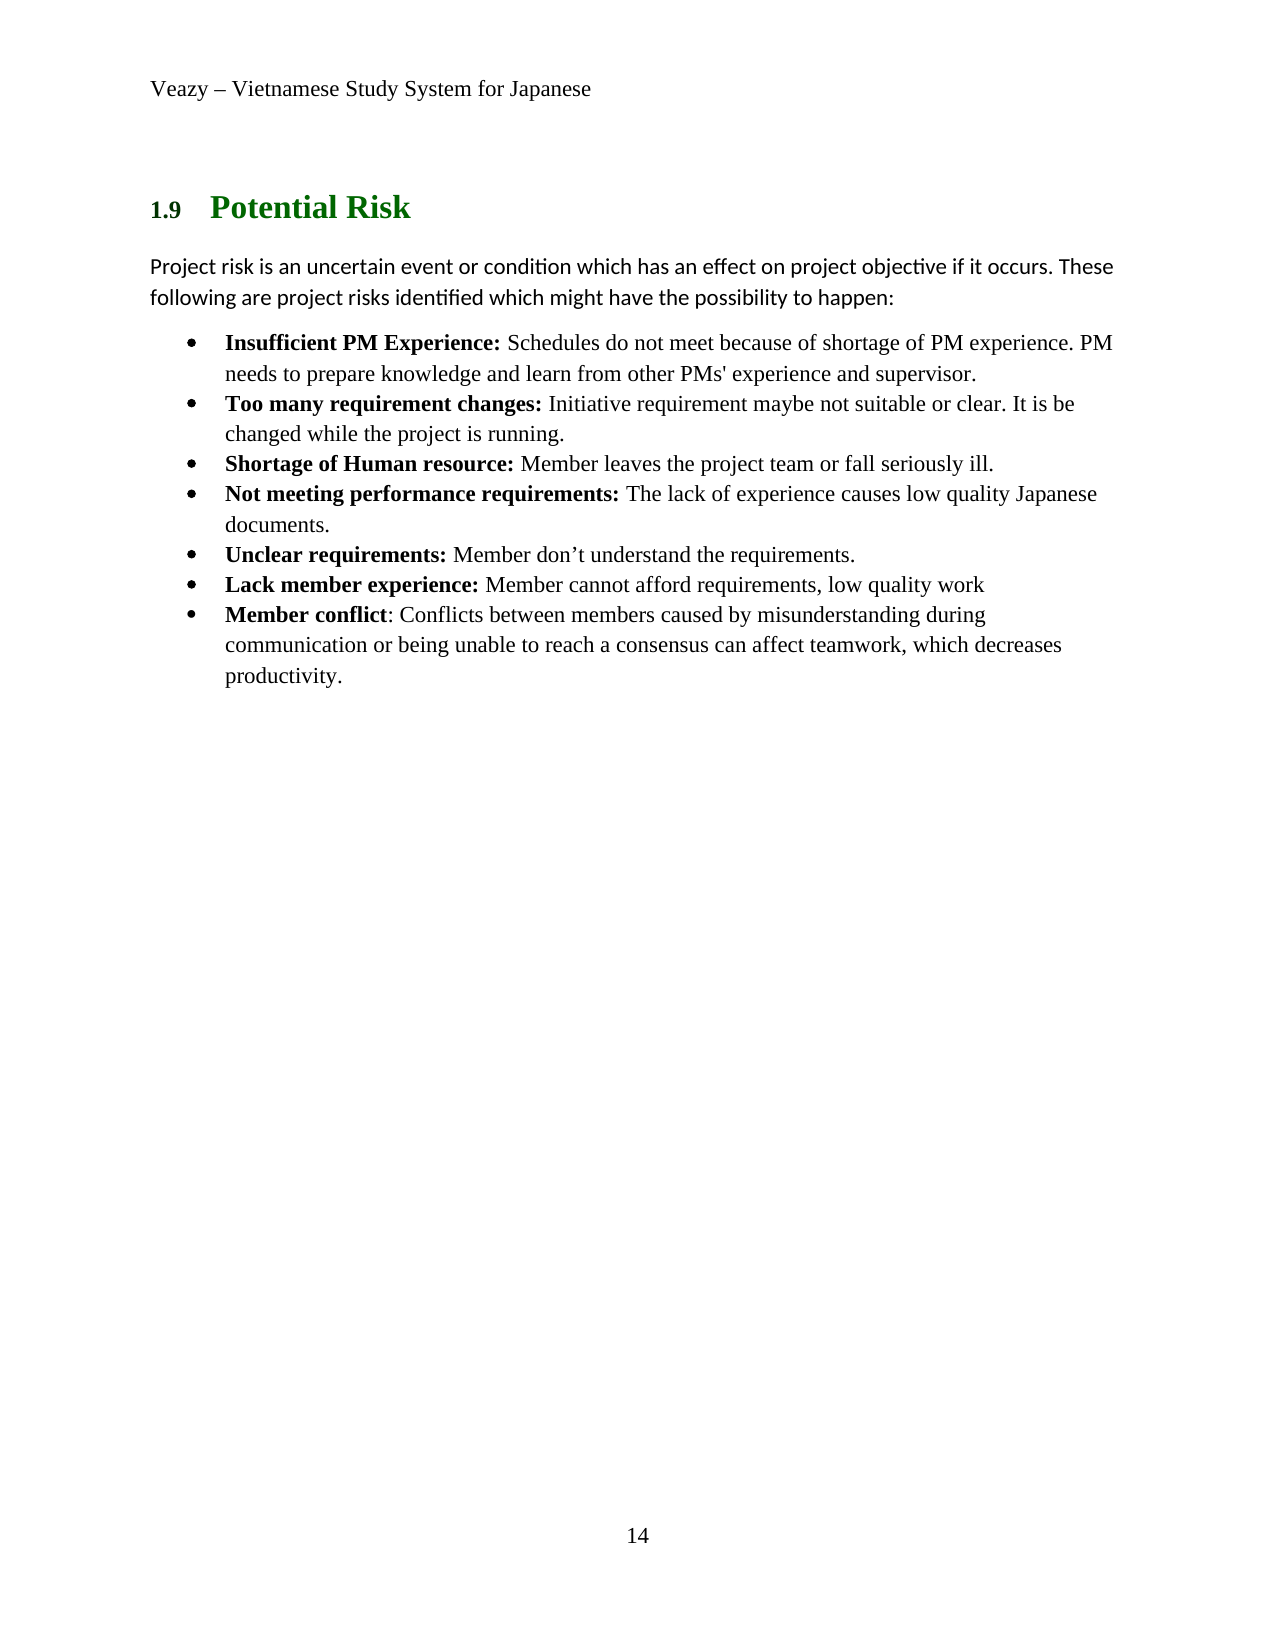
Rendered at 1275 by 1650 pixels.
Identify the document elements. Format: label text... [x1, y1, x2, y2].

subtitle Potential Risk [150, 187, 1125, 226]
list Member conflict: Conflicts between members caused by misunderstanding during communication or being unable to reach a consensus can affect teamwork, which decreases productivity. [187, 601, 1125, 688]
list Not meeting performance requirements: The lack of experience causes low quality Japanese documents. [187, 481, 1125, 537]
text Project risk is an uncertain event or condition which has an effect on project objective if it occurs. These following are project risks identified which might have the possibility to happen: [150, 252, 1125, 311]
list Insufficient PM Experience: Schedules do not meet because of shortage of PM experience. PM needs to prepare knowledge and learn from other PMs' experience and supervisor. [187, 329, 1125, 386]
list Unclear requirements: Member don’t understand the requirements. [187, 541, 1125, 567]
list Lack member experience: Member cannot afford requirements, low quality work [187, 571, 1125, 597]
list Too many requirement changes: Initiative requirement maybe not suitable or clear. It is be changed while the project is running. [187, 390, 1125, 446]
list Shortage of Human resource: Member leaves the project team or fall seriously ill. [187, 450, 1125, 477]
